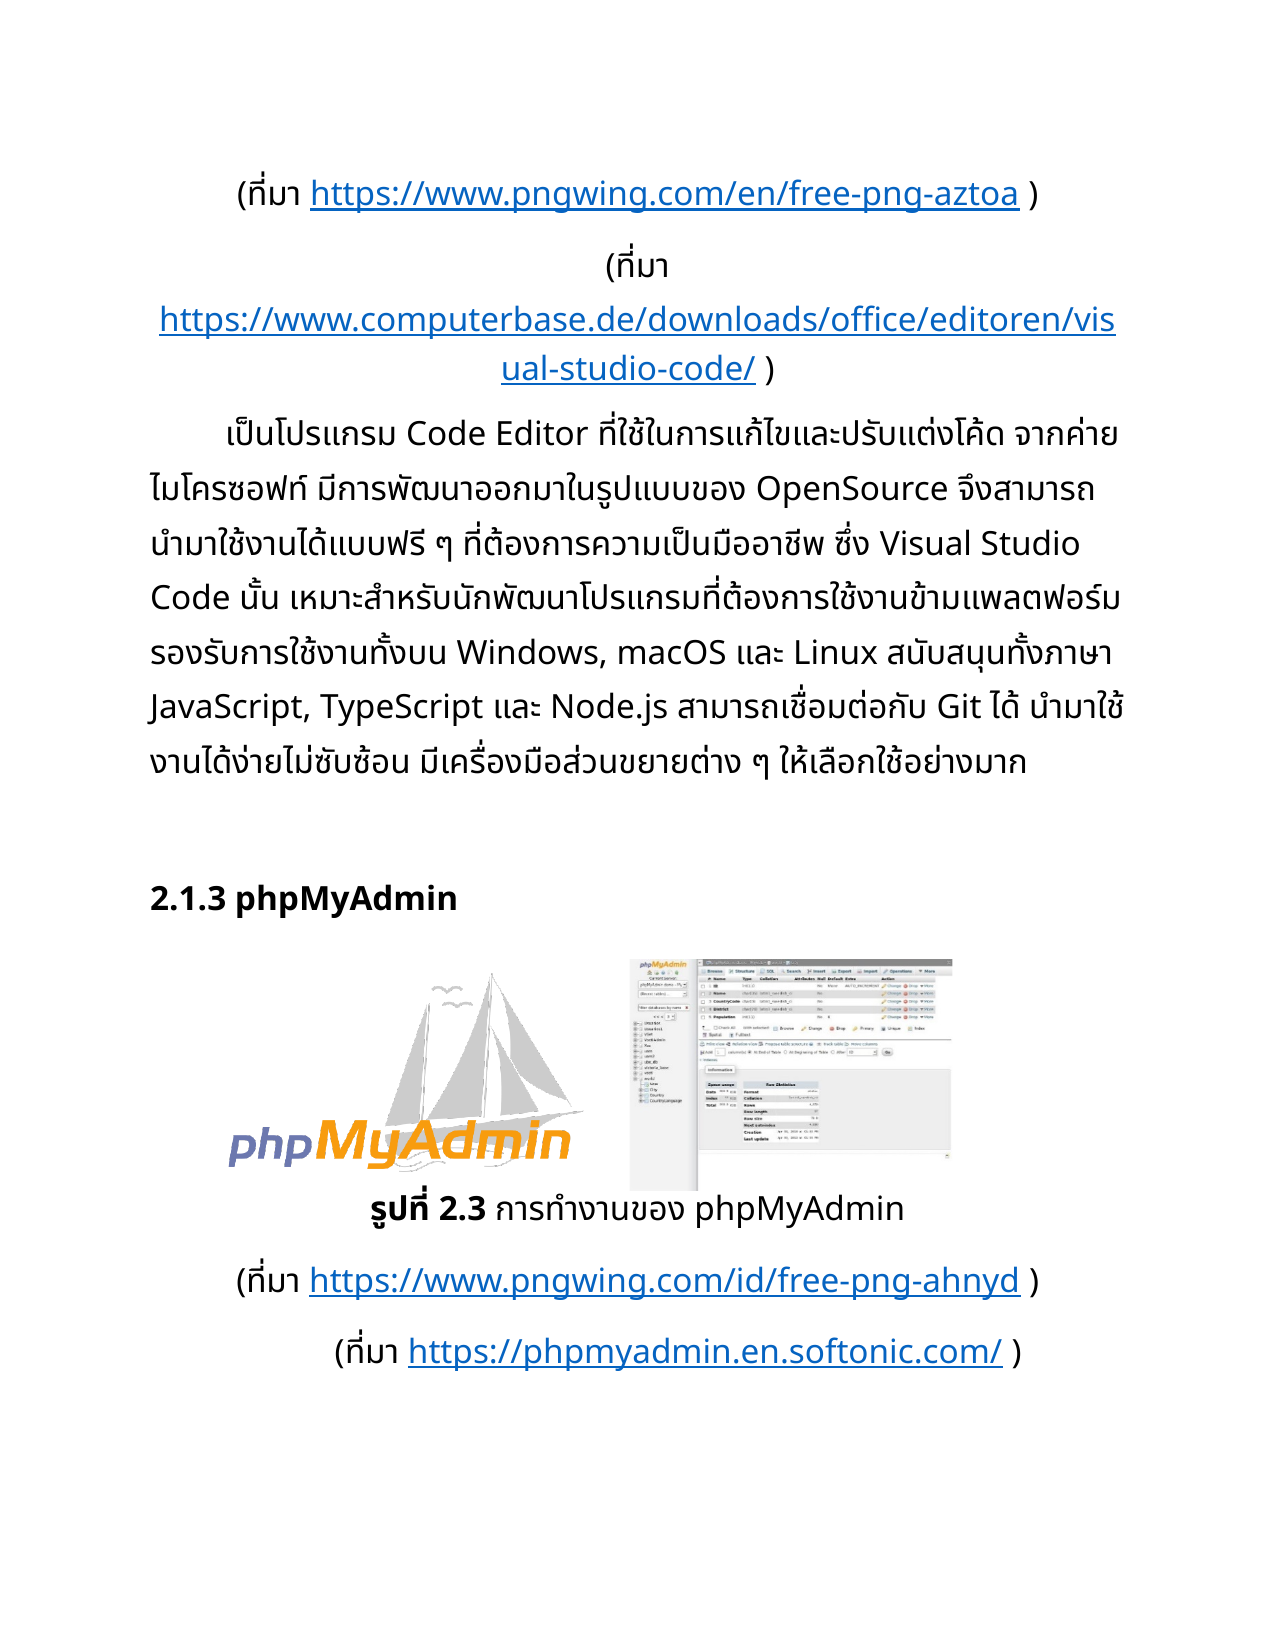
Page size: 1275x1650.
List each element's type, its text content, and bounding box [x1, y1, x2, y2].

text รูปที่ 2.3 การทำงานของ phpMyAdmin [150, 1185, 1125, 1236]
text (ที่มา https://phpmyadmin.en.softonic.com/ ) [225, 1328, 1125, 1378]
text 2.1.3 phpMyAdmin [150, 874, 1125, 920]
text เป็นโปรแกรม Code Editor ที่ใช้ในการแก้ไขและปรับแต่งโค้ด จากค่ายไมโครซอฟท์ มีการพัฒนาออกมาในรูปแบบของ OpenSource จึงสามารถนำมาใช้งานได้แบบฟรี ๆ ที่ต้องการความเป็นมืออาชีพ ซึ่ง Visual Studio Code นั้น เหมาะสำหรับนักพัฒนาโปรแกรมที่ต้องการใช้งานข้ามแพลตฟอร์ม รองรับการใช้งานทั้งบน Windows, macOS และ Linux สนับสนุนทั้งภาษา JavaScript, TypeScript และ Node.js สามารถเชื่อมต่อกับ Git ได้ นำมาใช้งานได้ง่ายไม่ซับซ้อน มีเครื่องมือส่วนขยายต่าง ๆ ให้เลือกใช้อย่างมาก [150, 410, 1125, 788]
picture [228, 973, 584, 1172]
text (ที่มา https://www.pngwing.com/en/free-png-aztoa ) [150, 170, 1125, 221]
text (ที่มา https://www.pngwing.com/id/free-png-ahnyd ) [150, 1256, 1125, 1307]
text (ที่มา https://www.computerbase.de/downloads/office/editoren/visual-studio-code/ ) [150, 241, 1125, 390]
picture [629, 959, 953, 1191]
